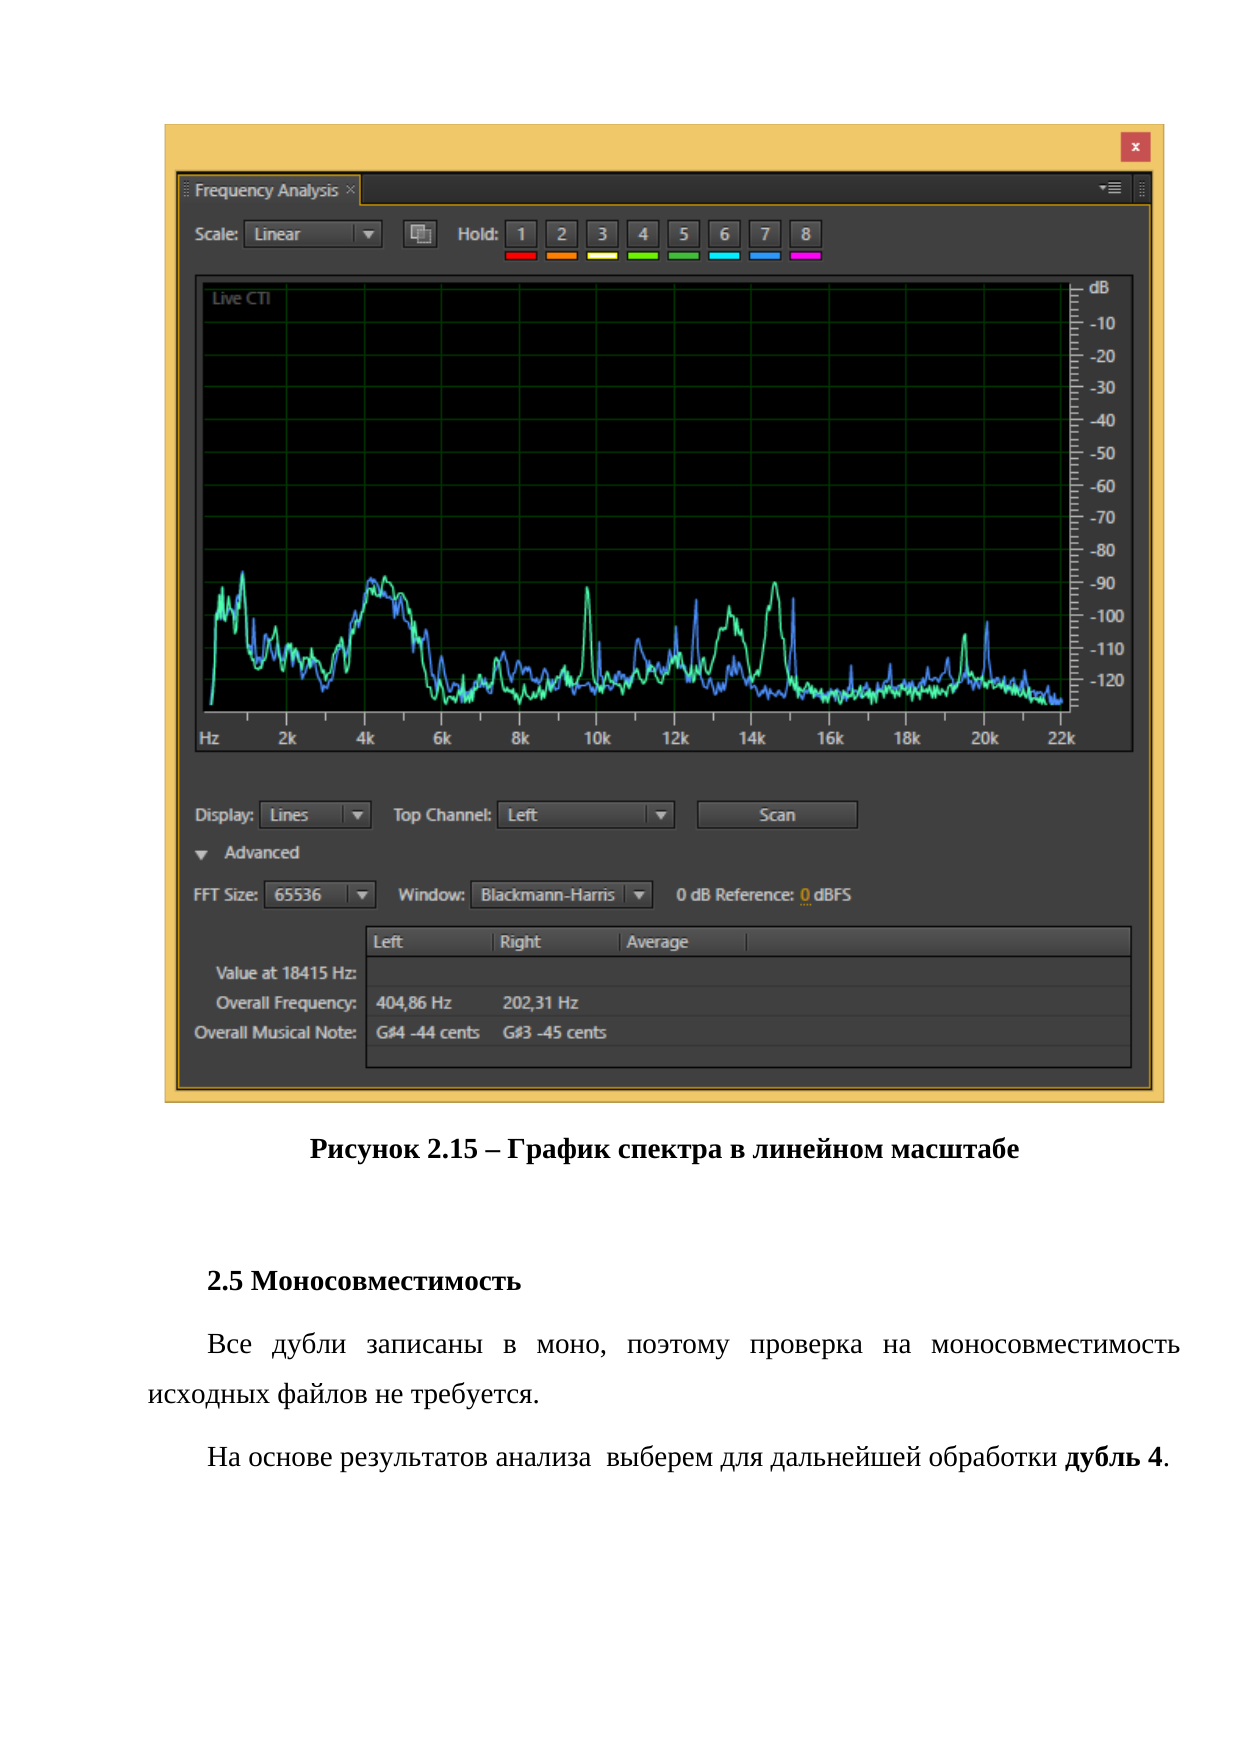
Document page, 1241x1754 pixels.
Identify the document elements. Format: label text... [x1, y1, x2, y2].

picture [164, 124, 1165, 1103]
text Все дубли записаны в моно, поэтому проверка на моносовместимость исходных файлов не требуется. [148, 1326, 1181, 1410]
text Рисунок 2.15 – График спектра в линейном масштабе [148, 1131, 1181, 1165]
subtitle Моносовместимость [148, 1263, 1181, 1297]
text На основе результатов анализа выберем для дальнейшей обработки дубль 4. [148, 1439, 1181, 1473]
